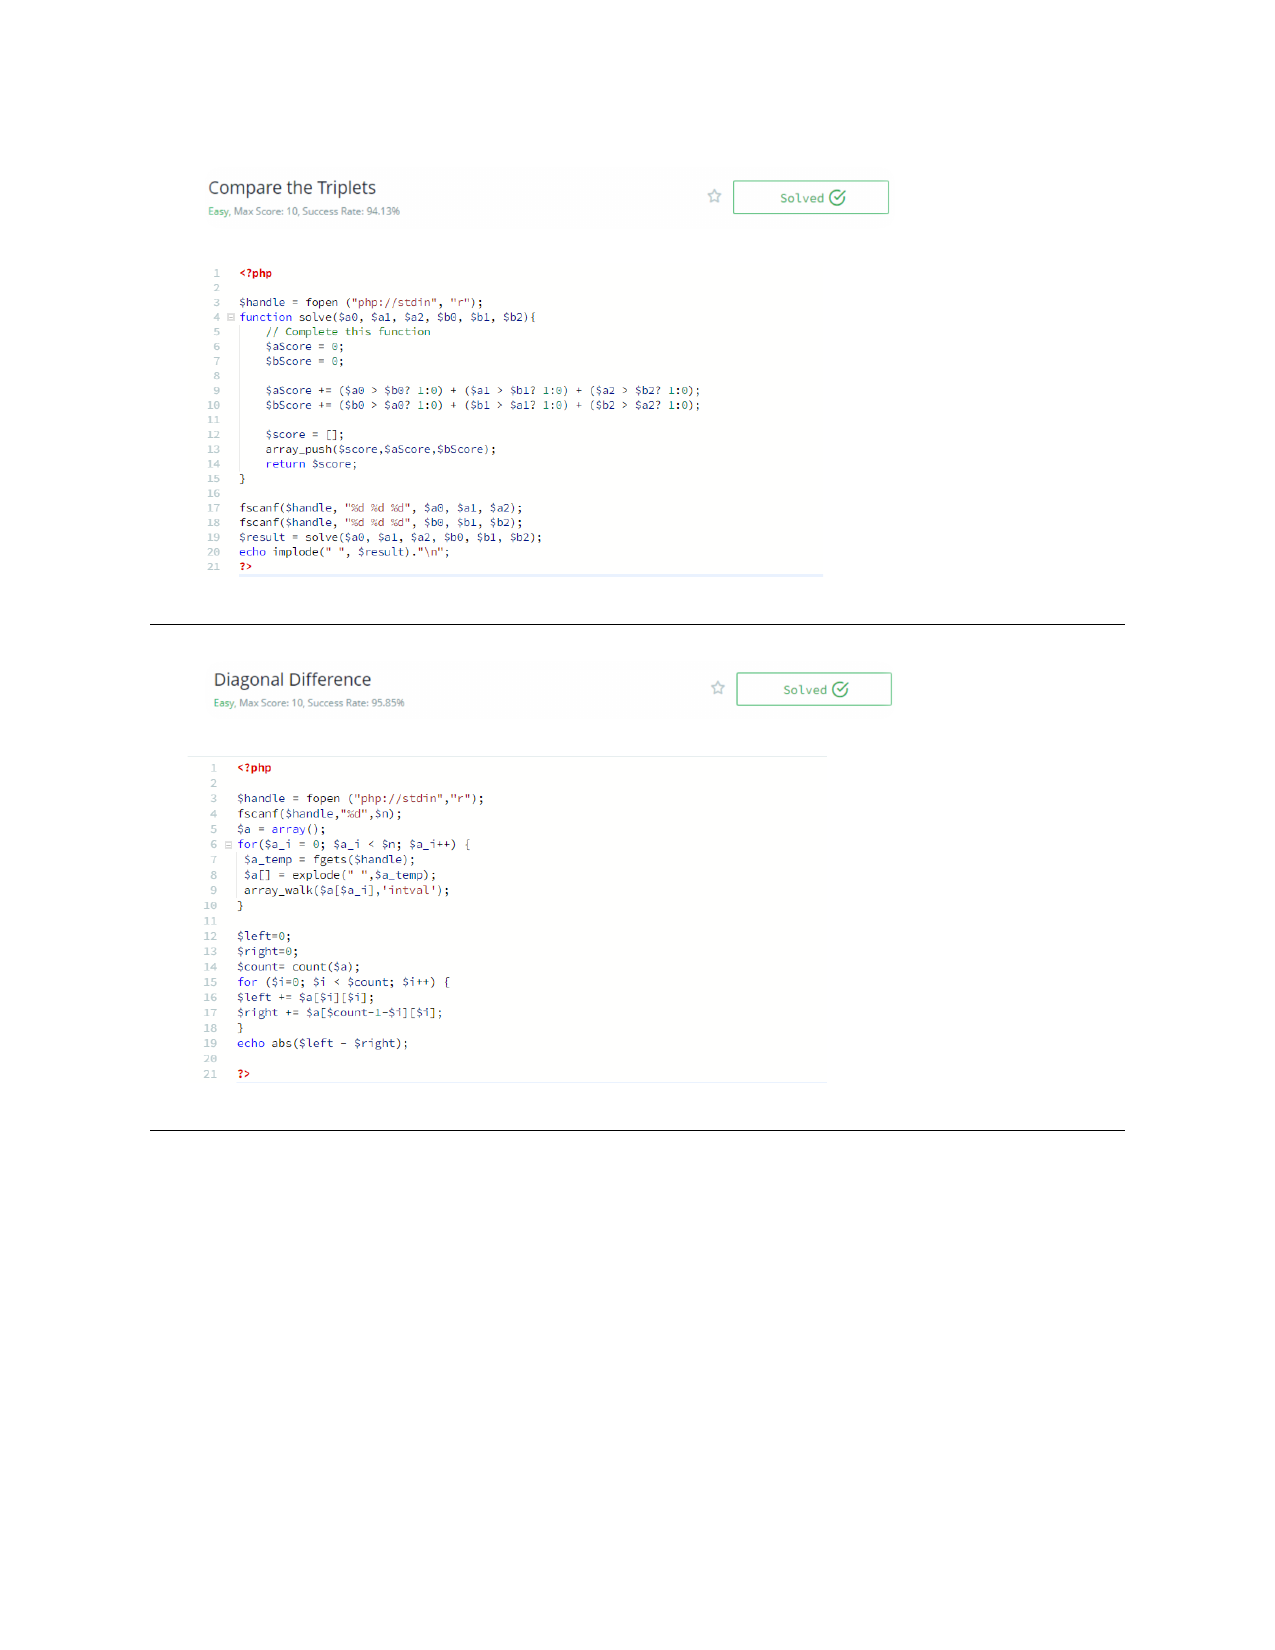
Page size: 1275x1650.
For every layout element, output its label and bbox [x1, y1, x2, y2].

picture [187, 263, 824, 577]
picture [216, 179, 884, 217]
picture [217, 673, 884, 708]
picture [187, 756, 827, 1083]
